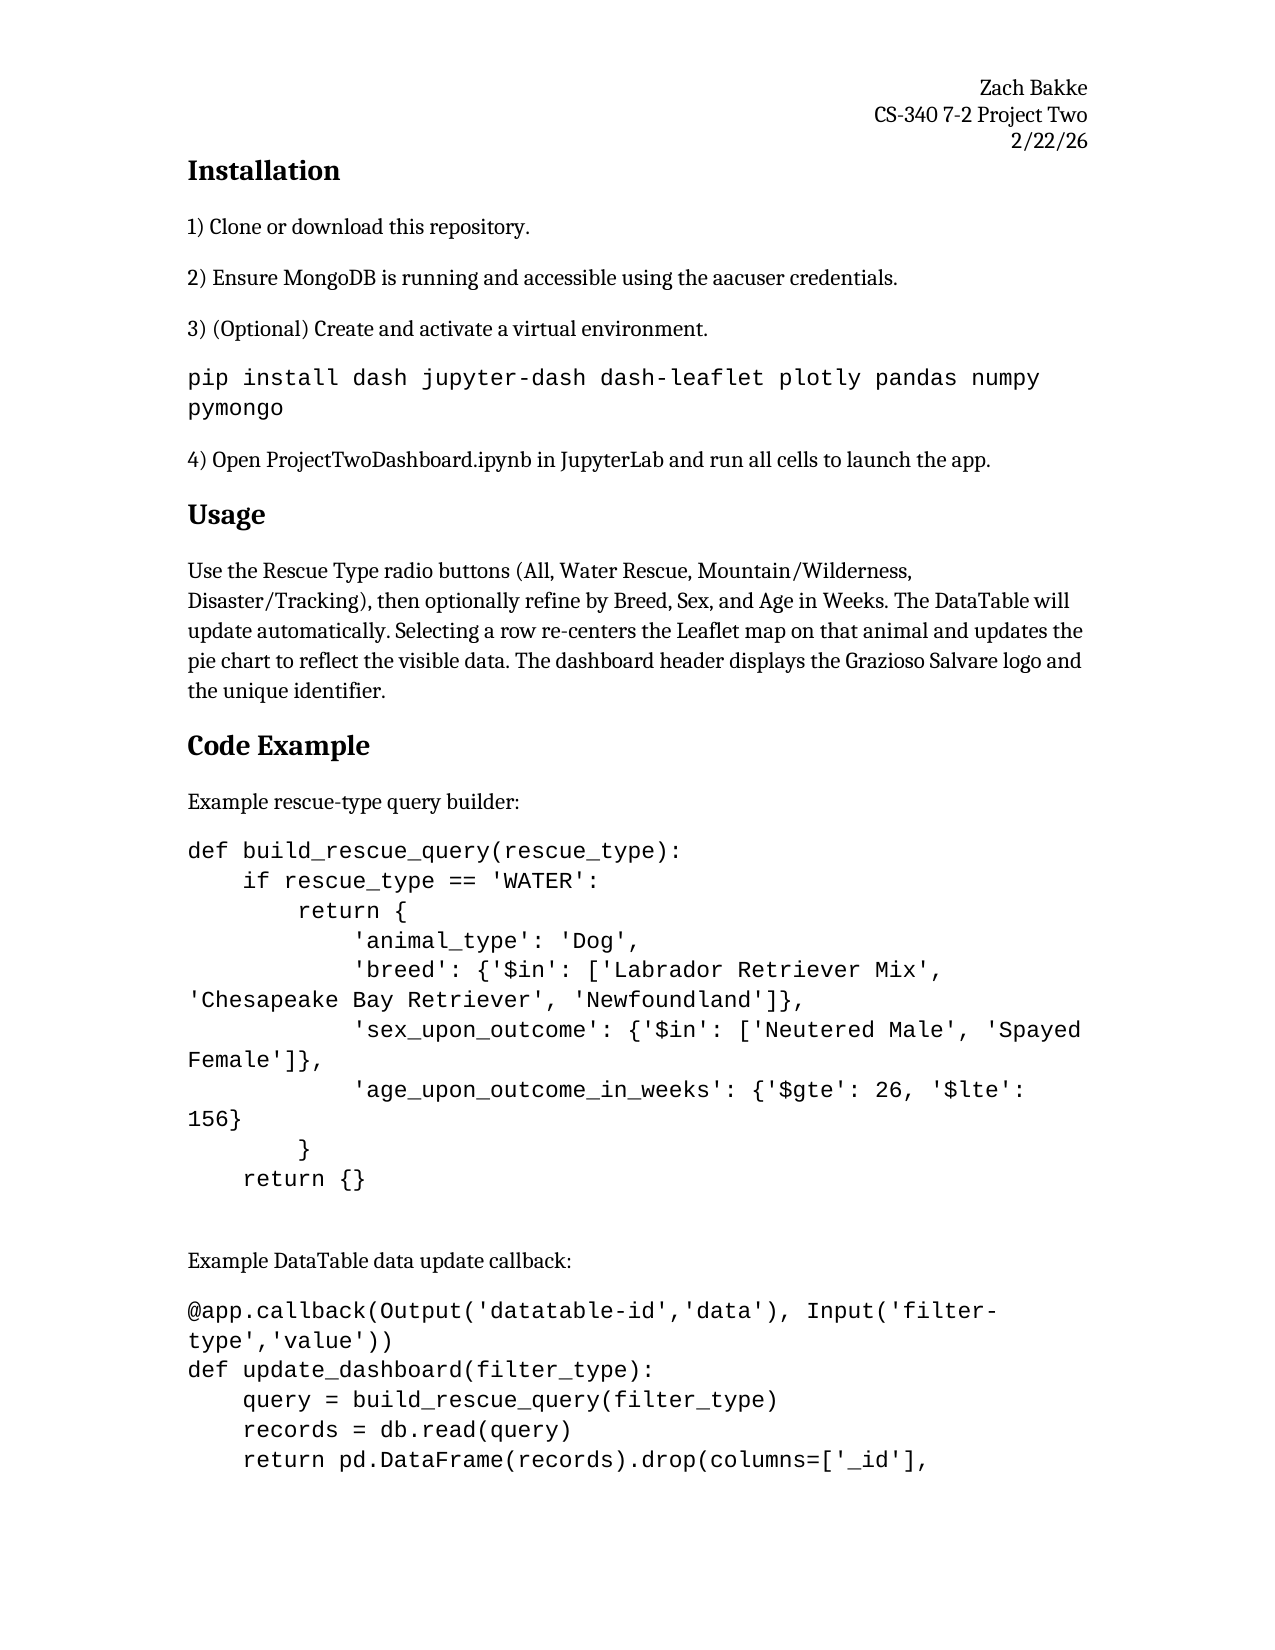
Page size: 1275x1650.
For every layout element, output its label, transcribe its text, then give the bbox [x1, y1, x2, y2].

text Example rescue-type query builder: [187, 789, 1087, 815]
text 4) Open ProjectTwoDashboard.ipynb in JupyterLab and run all cells to launch the app. [187, 447, 1087, 473]
text Use the Rescue Type radio buttons (All, Water Rescue, Mountain/Wilderness, Disaster/Tracking), then optionally refine by Breed, Sex, and Age in Weeks. The DataTable will update automatically. Selecting a row re-centers the Leaflet map on that animal and updates the pie chart to reflect the visible data. The dashboard header displays the Grazioso Salvare logo and the unique identifier. [187, 557, 1087, 704]
text 2) Ensure MongoDB is running and accessible using the aacuser credentials. [187, 264, 1087, 291]
text 1) Clone or download this repository. [187, 213, 1087, 240]
text def build_rescue_query(rescue_type): if rescue_type == 'WATER': return { 'animal_type': 'Dog', 'breed': {'$in': ['Labrador Retriever Mix', 'Chesapeake Bay Retriever', 'Newfoundland']}, 'sex_upon_outcome': {'$in': ['Neutered Male', 'Spayed Female']}, 'age_upon_outcome_in_weeks': {'$gte': 26, '$lte': 156} } return {} [187, 840, 1087, 1223]
text Usage [187, 498, 1087, 532]
text Installation [187, 154, 1087, 188]
text Code Example [187, 729, 1087, 763]
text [187, 1299, 1087, 1474]
text Example DataTable data update callback: [187, 1248, 1087, 1274]
text 3) (Optional) Create and activate a virtual environment. [187, 316, 1087, 342]
text pip install dash jupyter-dash dash-leaflet plotly pandas numpy pymongo [187, 367, 1087, 422]
